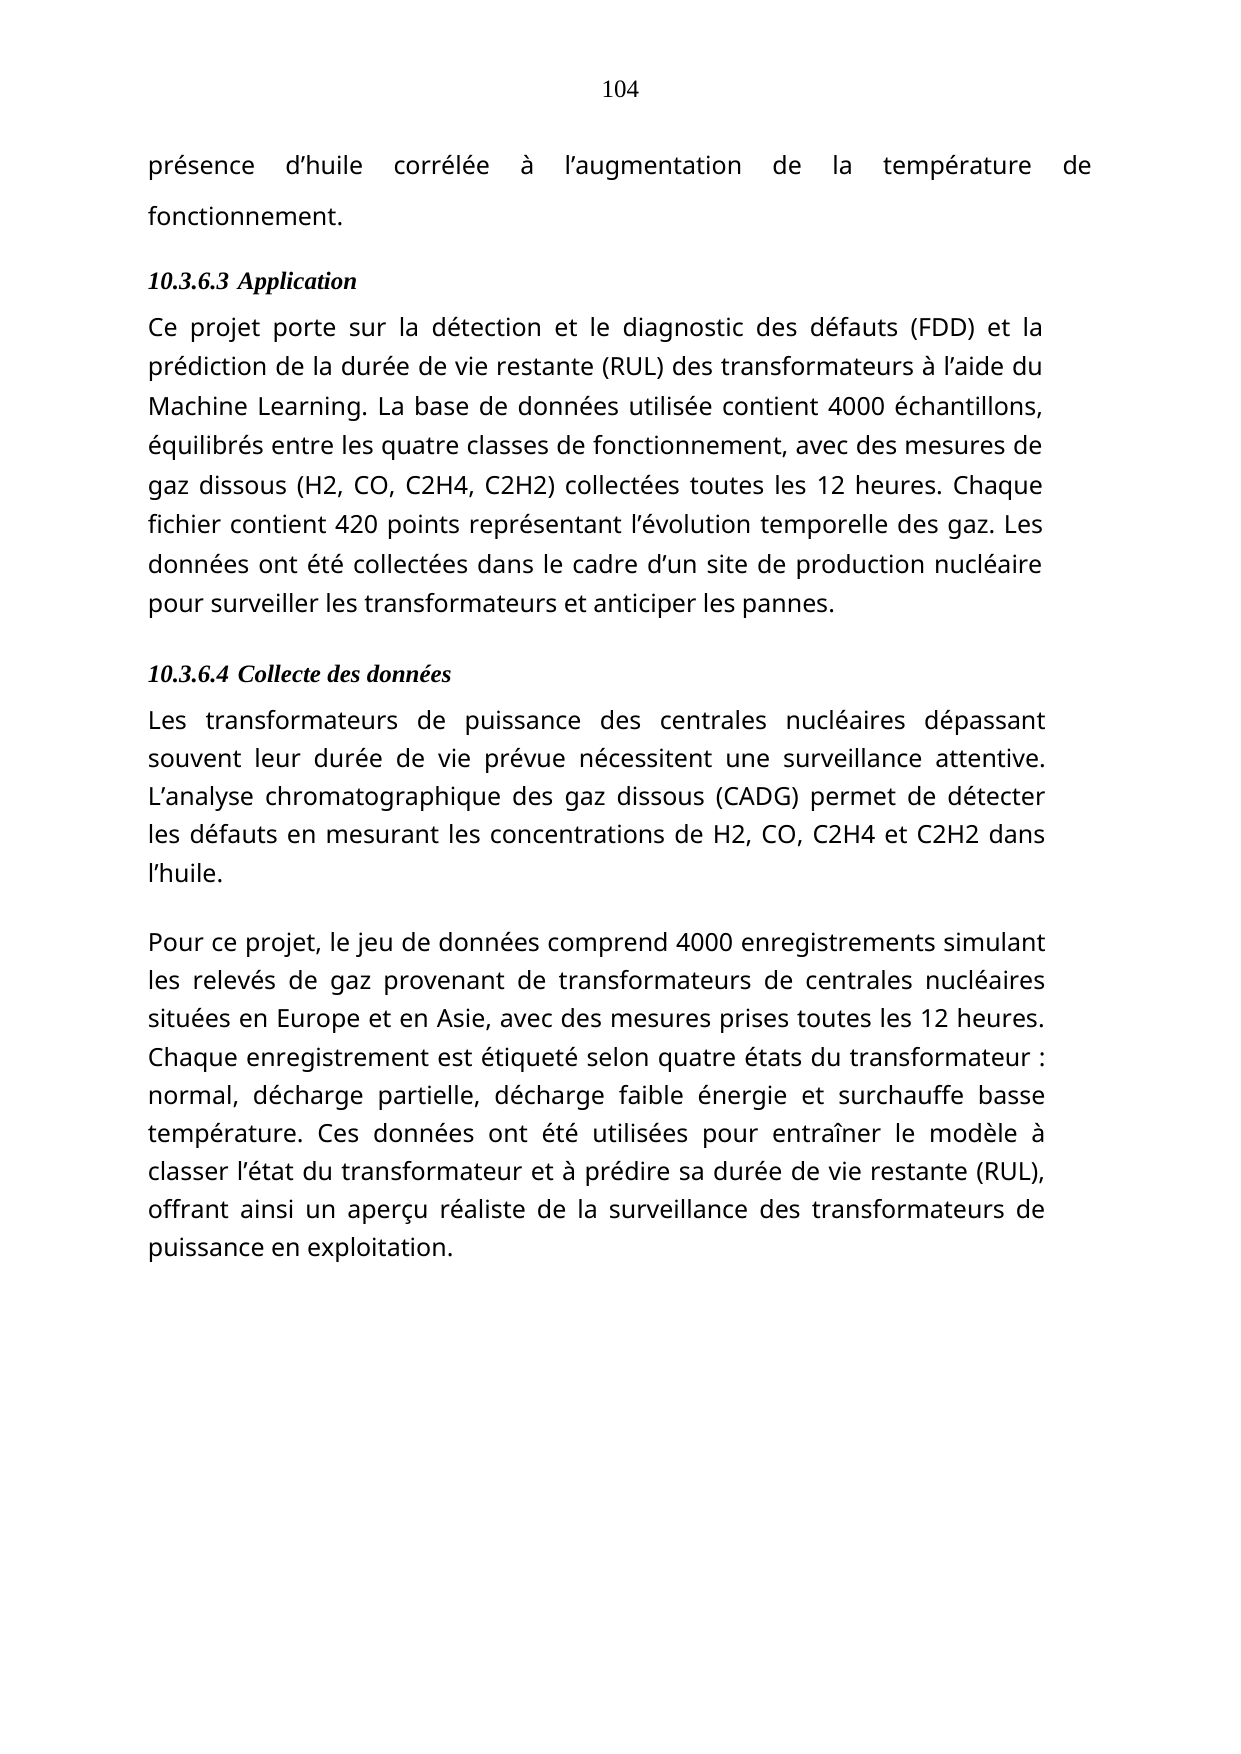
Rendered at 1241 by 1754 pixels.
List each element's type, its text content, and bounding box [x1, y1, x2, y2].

subtitle Application [148, 266, 1093, 295]
subtitle Collecte des données [148, 659, 1093, 688]
text Les transformateurs de puissance des centrales nucléaires dépassant souvent leur durée de vie prévue nécessitent une surveillance attentive. L’analyse chromatographique des gaz dissous (CADG) permet de détecter les défauts en mesurant les concentrations de H2, CO, C2H4 et C2H2 dans l’huile. [148, 703, 1047, 889]
text Pour ce projet, le jeu de données comprend 4000 enregistrements simulant les relevés de gaz provenant de transformateurs de centrales nucléaires situées en Europe et en Asie, avec des mesures prises toutes les 12 heures. Chaque enregistrement est étiqueté selon quatre états du transformateur : normal, décharge partielle, décharge faible énergie et surchauffe basse température. Ces données ont été utilisées pour entraîner le modèle à classer l’état du transformateur et à prédire sa durée de vie restante (RUL), offrant ainsi un aperçu réaliste de la surveillance des transformateurs de puissance en exploitation. [148, 925, 1047, 1264]
text Ce projet porte sur la détection et le diagnostic des défauts (FDD) et la prédiction de la durée de vie restante (RUL) des transformateurs à l’aide du Machine Learning. La base de données utilisée contient 4000 échantillons, équilibrés entre les quatre classes de fonctionnement, avec des mesures de gaz dissous (H2, CO, C2H4, C2H2) collectées toutes les 12 heures. Chaque fichier contient 420 points représentant l’évolution temporelle des gaz. Les données ont été collectées dans le cadre d’un site de production nucléaire pour surveiller les transformateurs et anticiper les pannes. [148, 309, 1044, 620]
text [148, 148, 1093, 233]
